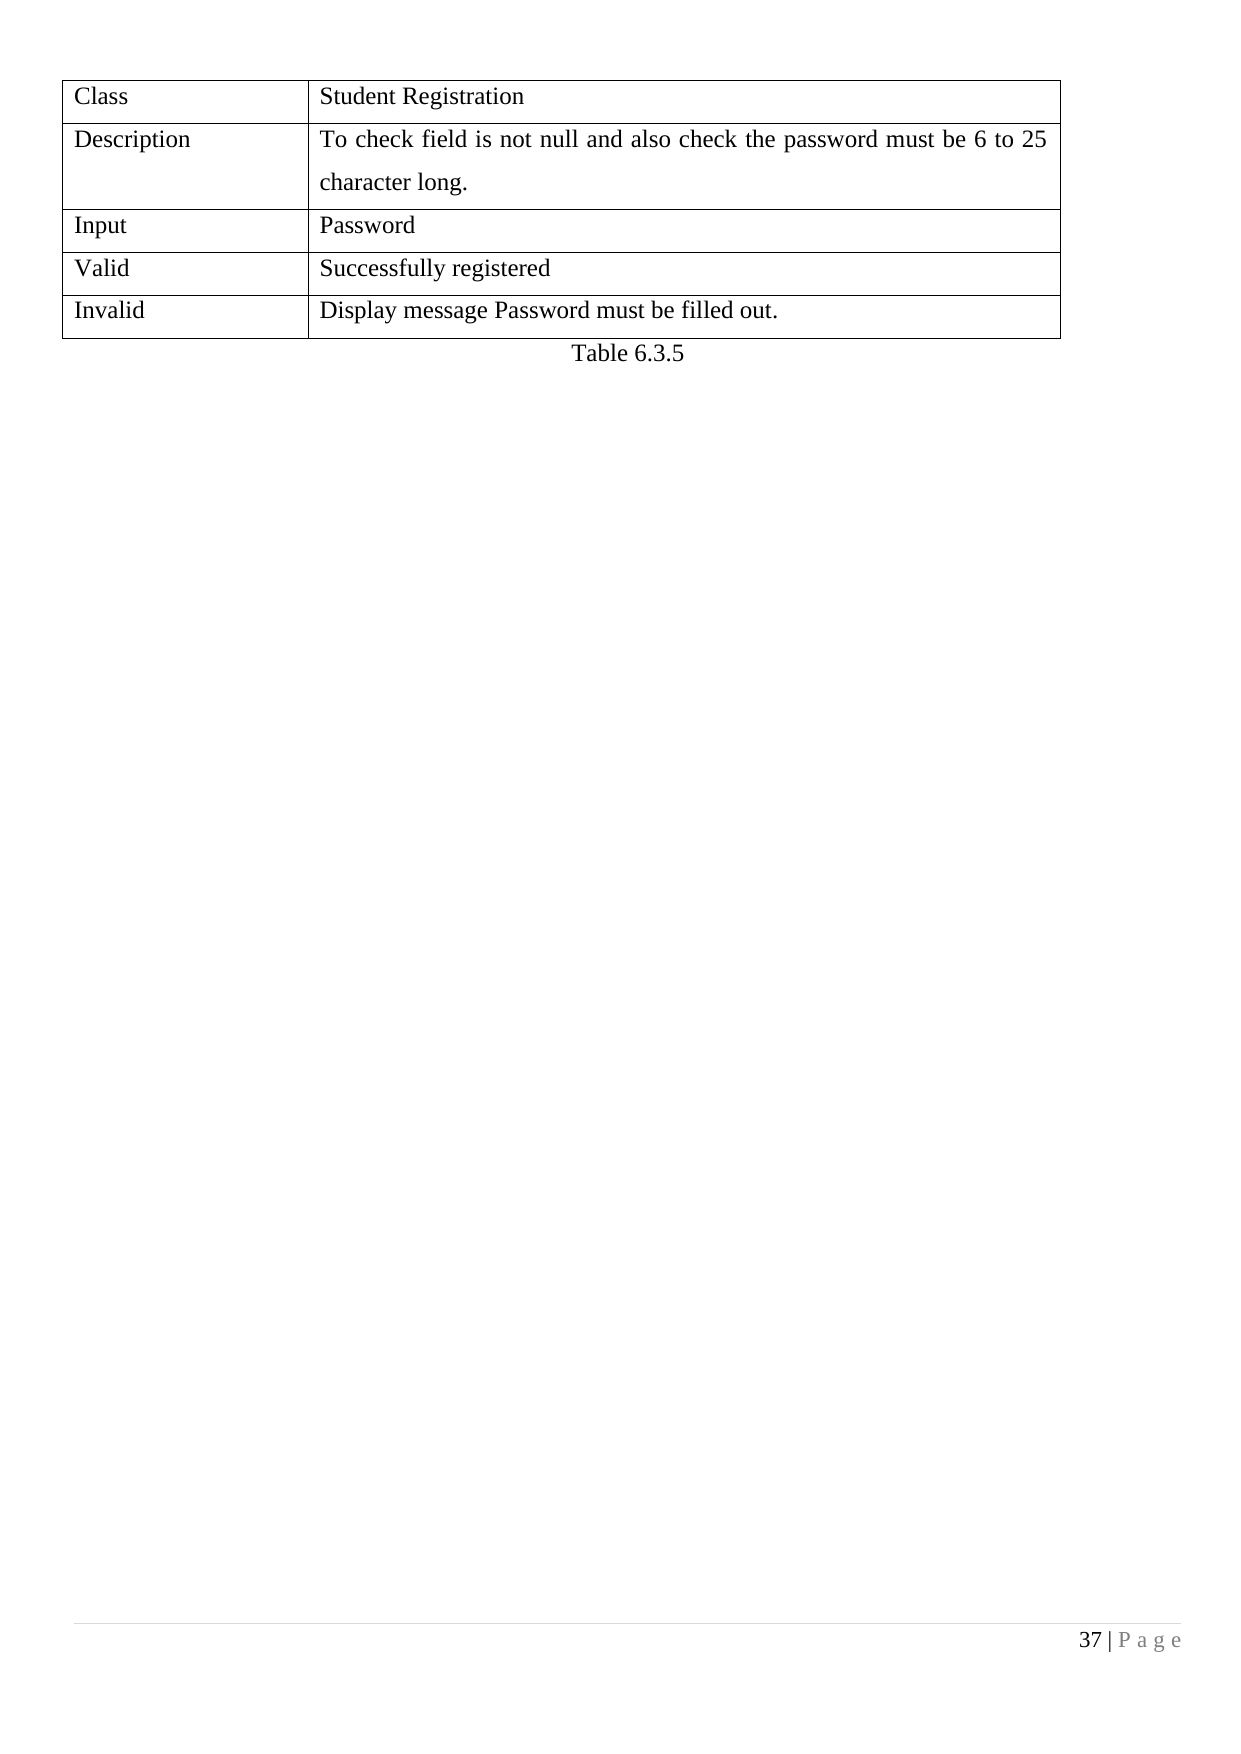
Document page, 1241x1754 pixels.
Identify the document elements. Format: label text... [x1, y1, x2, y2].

table_cell Input [63, 210, 308, 252]
table_cell To check field is not null and also check the password must be 6 to 25 character long. [309, 124, 1060, 209]
text Table 6.3.5 [74, 338, 1181, 367]
table_header Student Registration [309, 81, 1060, 123]
table_cell Display message Password must be filled out. [309, 296, 1060, 337]
table_cell Password [309, 210, 1060, 252]
table_cell Invalid [63, 296, 308, 337]
table_cell Valid [63, 253, 308, 294]
table_cell Description [63, 124, 308, 209]
table_header Class [63, 81, 308, 123]
table_cell Successfully registered [309, 253, 1060, 294]
